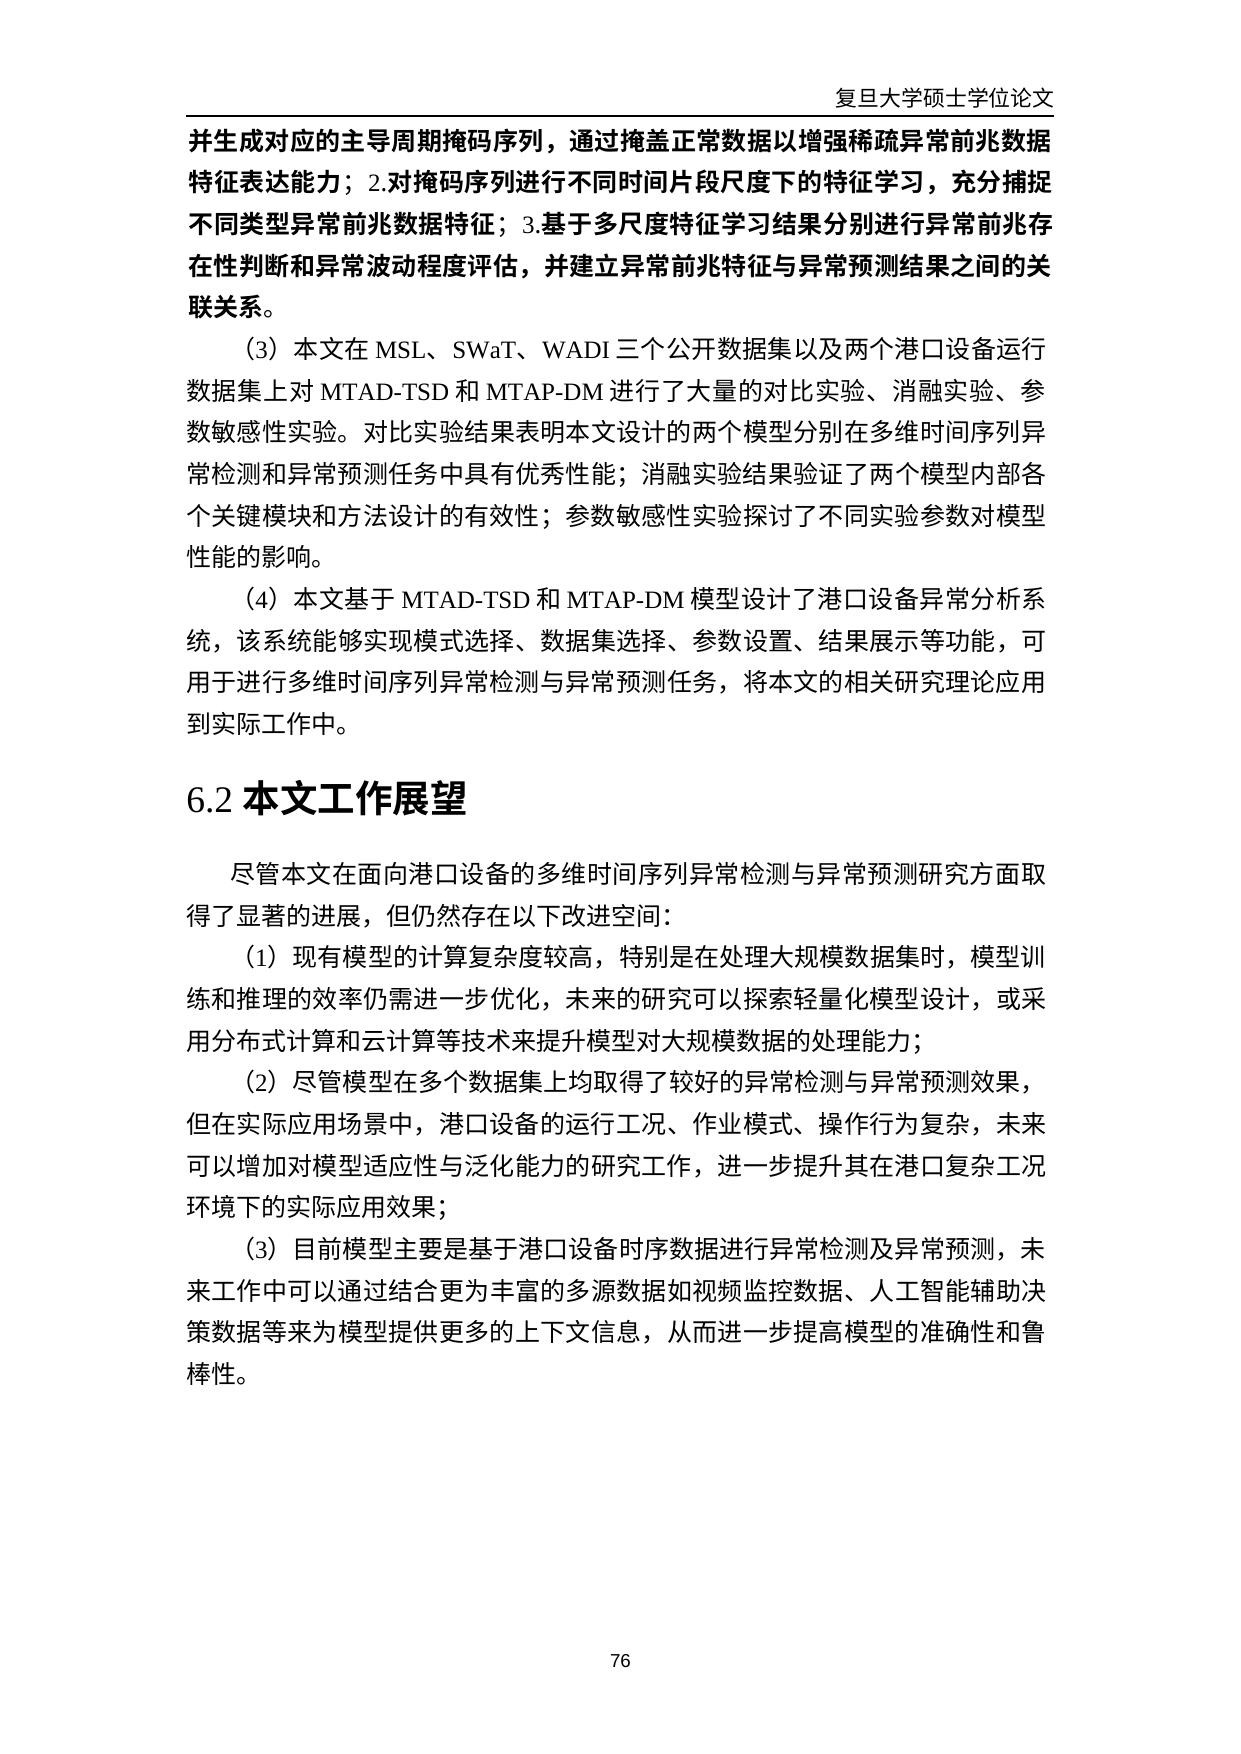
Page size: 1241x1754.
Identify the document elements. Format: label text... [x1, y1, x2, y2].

text （3）目前模型主要是基于港口设备时序数据进行异常检测及异常预测，未来工作中可以通过结合更为丰富的多源数据如视频监控数据、人工智能辅助决策数据等来为模型提供更多的上下文信息，从而进一步提高模型的准确性和鲁棒性。 [186, 1225, 1048, 1392]
text （2）尽管模型在多个数据集上均取得了较好的异常检测与异常预测效果，但在实际应用场景中，港口设备的运行工况、作业模式、操作行为复杂，未来可以增加对模型适应性与泛化能力的研究工作，进一步提升其在港口复杂工况环境下的实际应用效果； [186, 1058, 1048, 1225]
text （1）现有模型的计算复杂度较高，特别是在处理大规模数据集时，模型训练和推理的效率仍需进一步优化，未来的研究可以探索轻量化模型设计，或采用分布式计算和云计算等技术来提升模型对大规模数据的处理能力； [186, 933, 1048, 1058]
subtitle 本文工作展望 [186, 769, 1054, 823]
text （3）本文在MSL、SWaT、WADI三个公开数据集以及两个港口设备运行数据集上对MTAD-TSD和MTAP-DM进行了大量的对比实验、消融实验、参数敏感性实验。对比实验结果表明本文设计的两个模型分别在多维时间序列异常检测和异常预测任务中具有优秀性能；消融实验结果验证了两个模型内部各个关键模块和方法设计的有效性；参数敏感性实验探讨了不同实验参数对模型性能的影响。 [186, 325, 1048, 575]
text 尽管本文在面向港口设备的多维时间序列异常检测与异常预测研究方面取得了显著的进展，但仍然存在以下改进空间： [186, 850, 1048, 933]
text （4）本文基于MTAD-TSD和MTAP-DM模型设计了港口设备异常分析系统，该系统能够实现模式选择、数据集选择、参数设置、结果展示等功能，可用于进行多维时间序列异常检测与异常预测任务，将本文的相关研究理论应用到实际工作中。 [186, 575, 1048, 742]
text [188, 117, 1054, 325]
